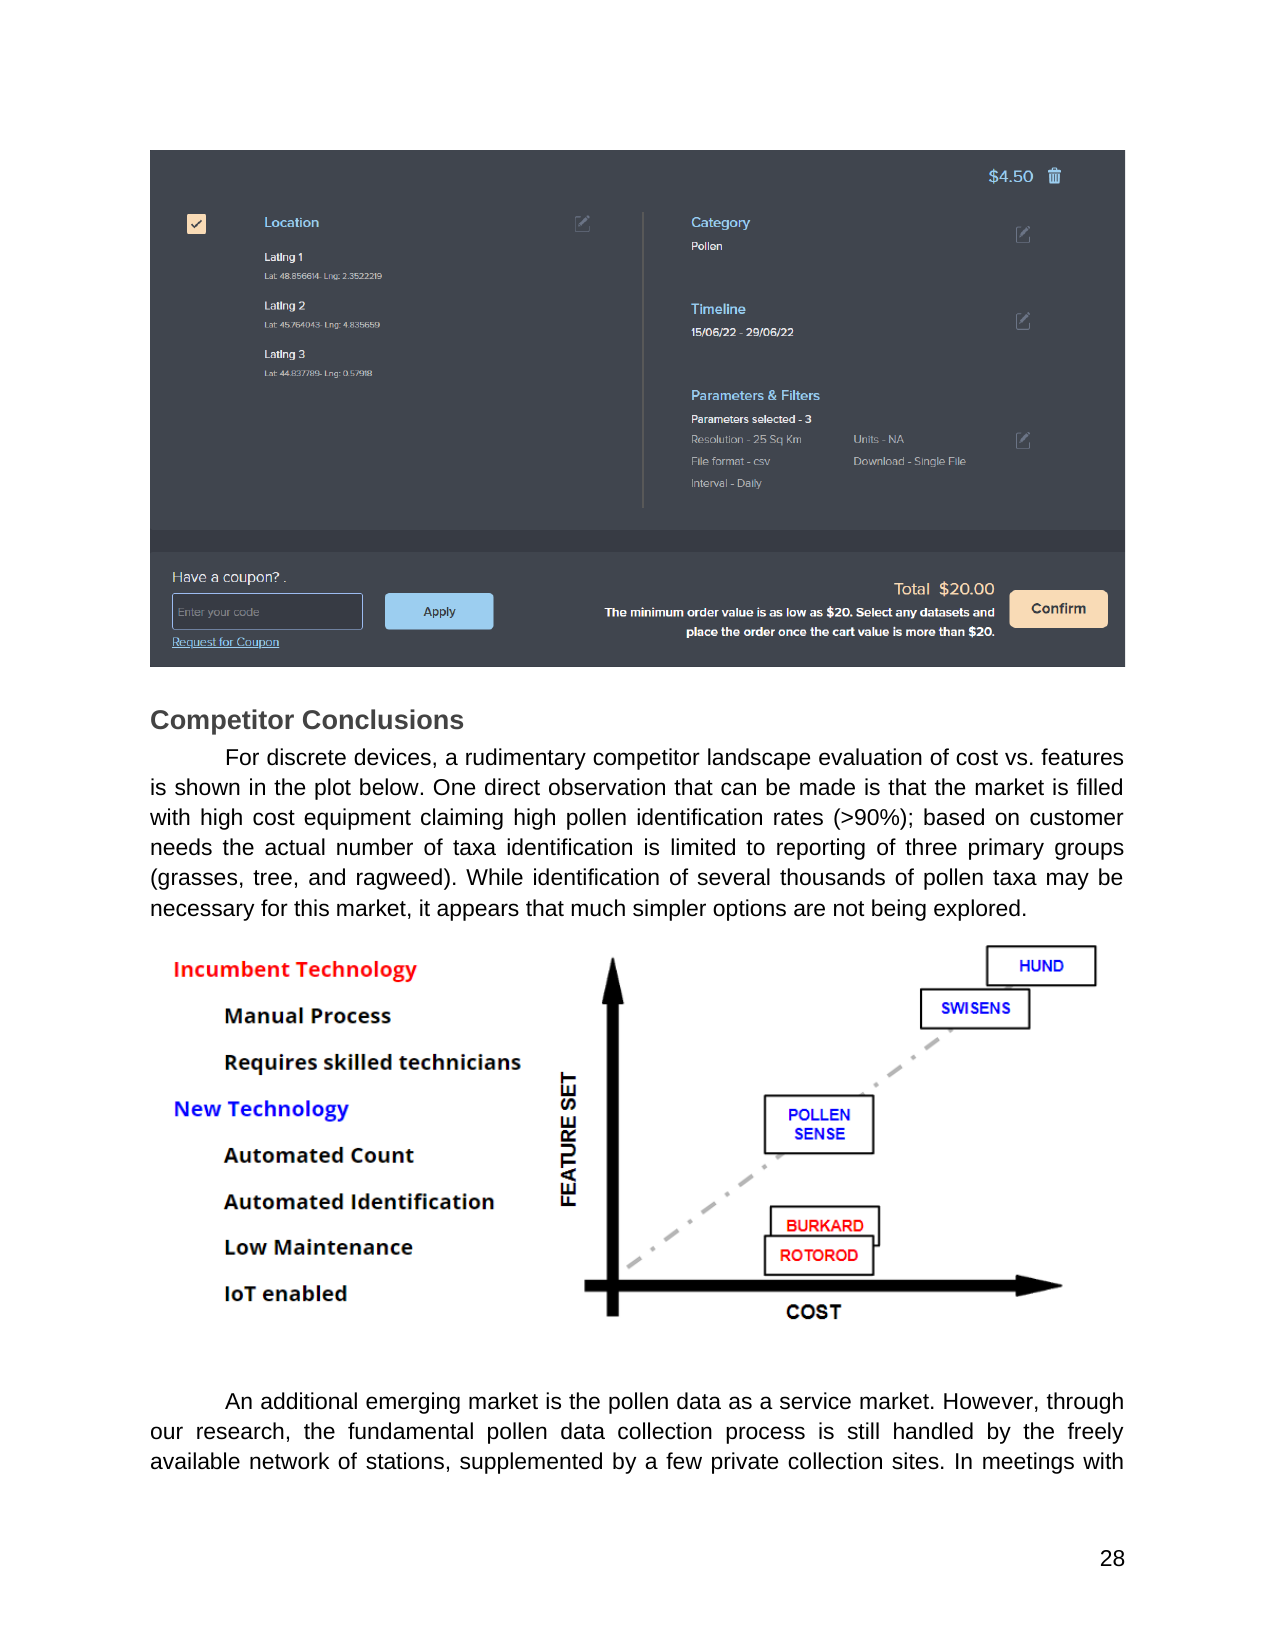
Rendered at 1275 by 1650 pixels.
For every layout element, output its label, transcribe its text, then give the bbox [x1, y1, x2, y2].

picture [150, 924, 1125, 1354]
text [150, 1388, 1125, 1475]
picture [150, 150, 1125, 667]
text For discrete devices, a rudimentary competitor landscape evaluation of cost vs. features is shown in the plot below. One direct observation that can be made is that the market is filled with high cost equipment claiming high pollen identification rates (>90%); based on customer needs the actual number of taxa identification is limited to reporting of three primary groups (grasses, tree, and ragweed). While identification of several thousands of pollen taxa may be necessary for this market, it appears that much simpler options are not being explored. [150, 743, 1125, 921]
subtitle Competitor Conclusions [150, 704, 1125, 735]
